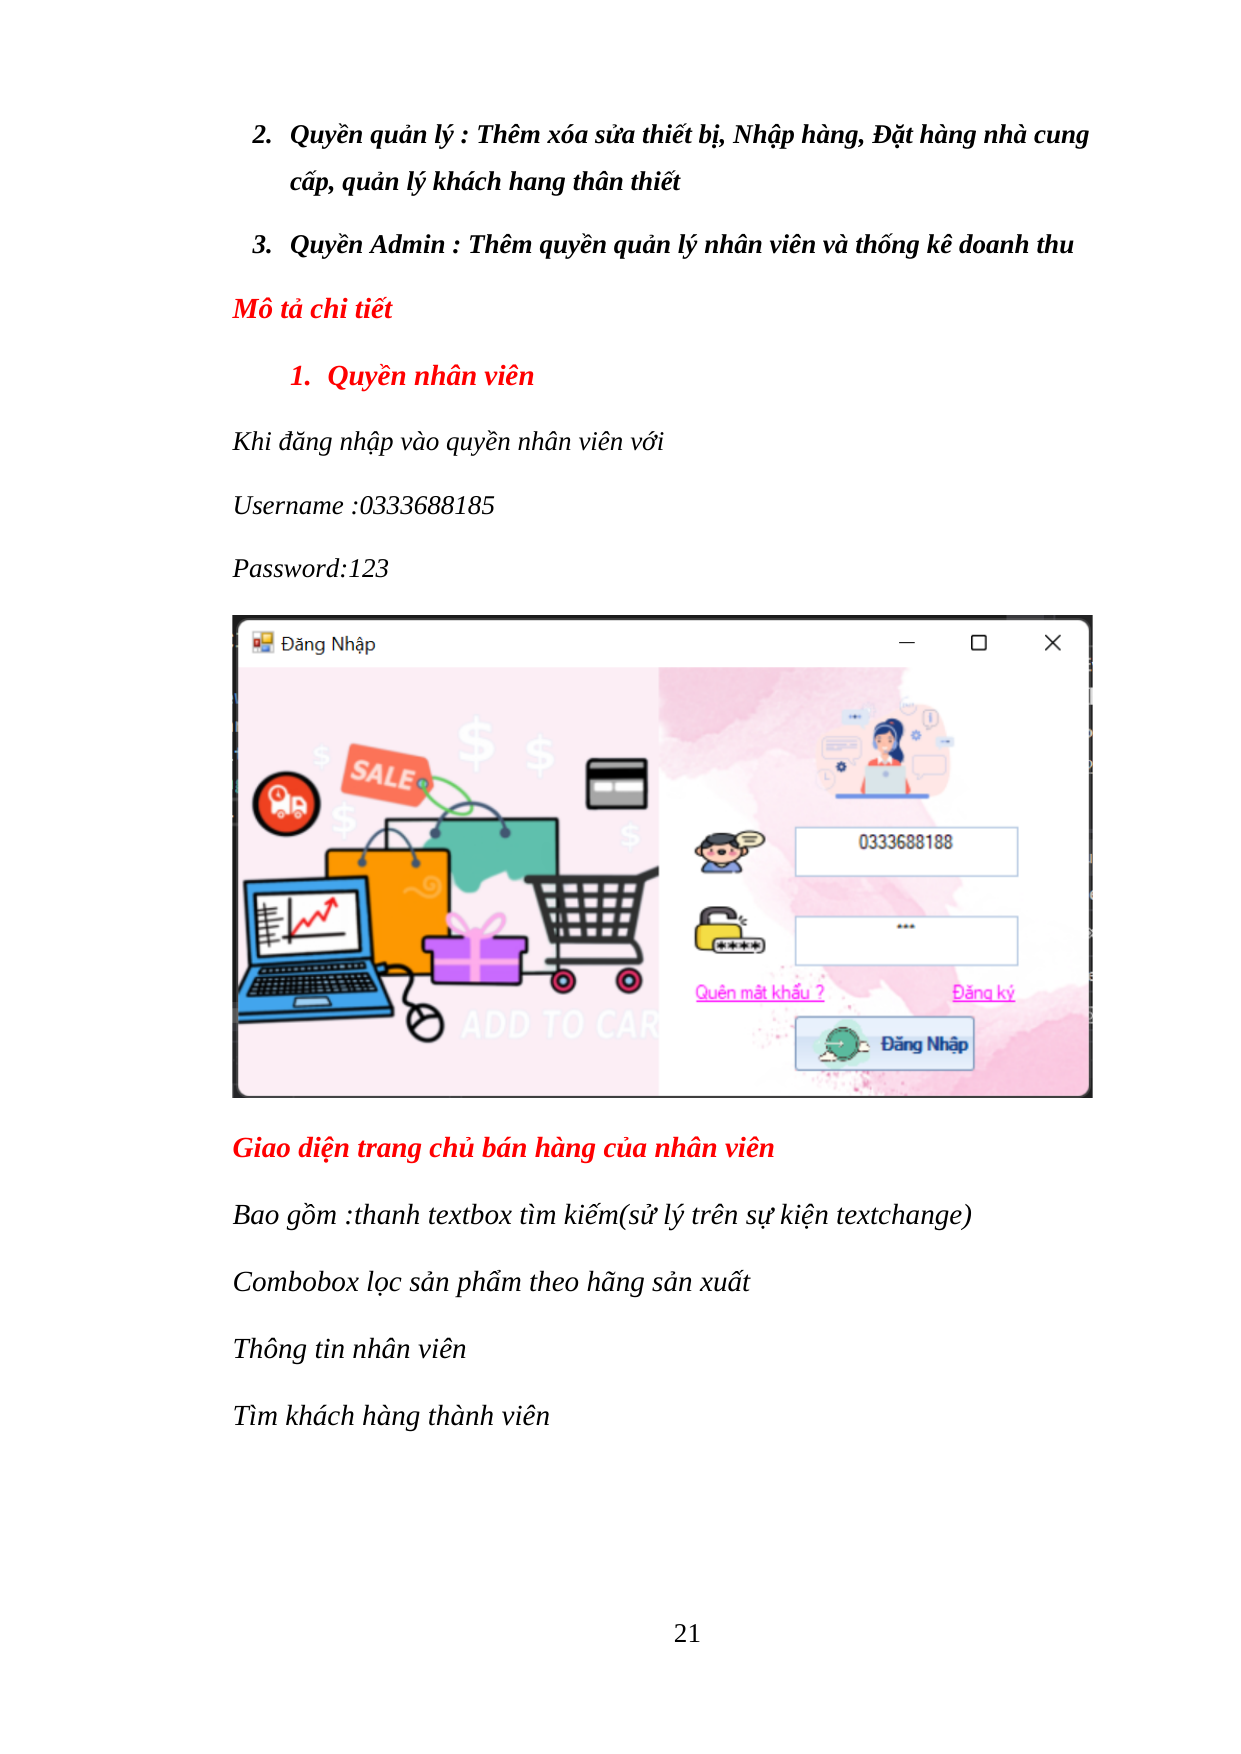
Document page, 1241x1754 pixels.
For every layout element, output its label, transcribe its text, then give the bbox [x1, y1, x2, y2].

list Password:123 [232, 552, 1122, 583]
list Khi đăng nhập vào quyền nhân viên với [232, 425, 1122, 457]
list Combobox lọc sản phẩm theo hãng sản xuất [232, 1264, 1122, 1297]
list Giao diện trang chủ bán hàng của nhân viên [232, 1130, 1122, 1163]
list Quyền Admin : Thêm quyền quản lý nhân viên và thống kê doanh thu [252, 228, 1122, 259]
list Thông tin nhân viên [232, 1331, 1122, 1364]
picture [232, 615, 1093, 1098]
list Quyền quản lý : Thêm xóa sửa thiết bị, Nhập hàng, Đặt hàng nhà cung cấp, quản lý khách hang thân thiết [252, 118, 1122, 196]
list Username :0333688185 [232, 489, 1122, 520]
list Tìm khách hàng thành viên [232, 1398, 1122, 1431]
list Mô tả chi tiết [232, 291, 1122, 325]
list Bao gồm :thanh textbox tìm kiếm(sử lý trên sự kiện textchange) [232, 1197, 1122, 1230]
list Quyền nhân viên [290, 358, 1122, 392]
